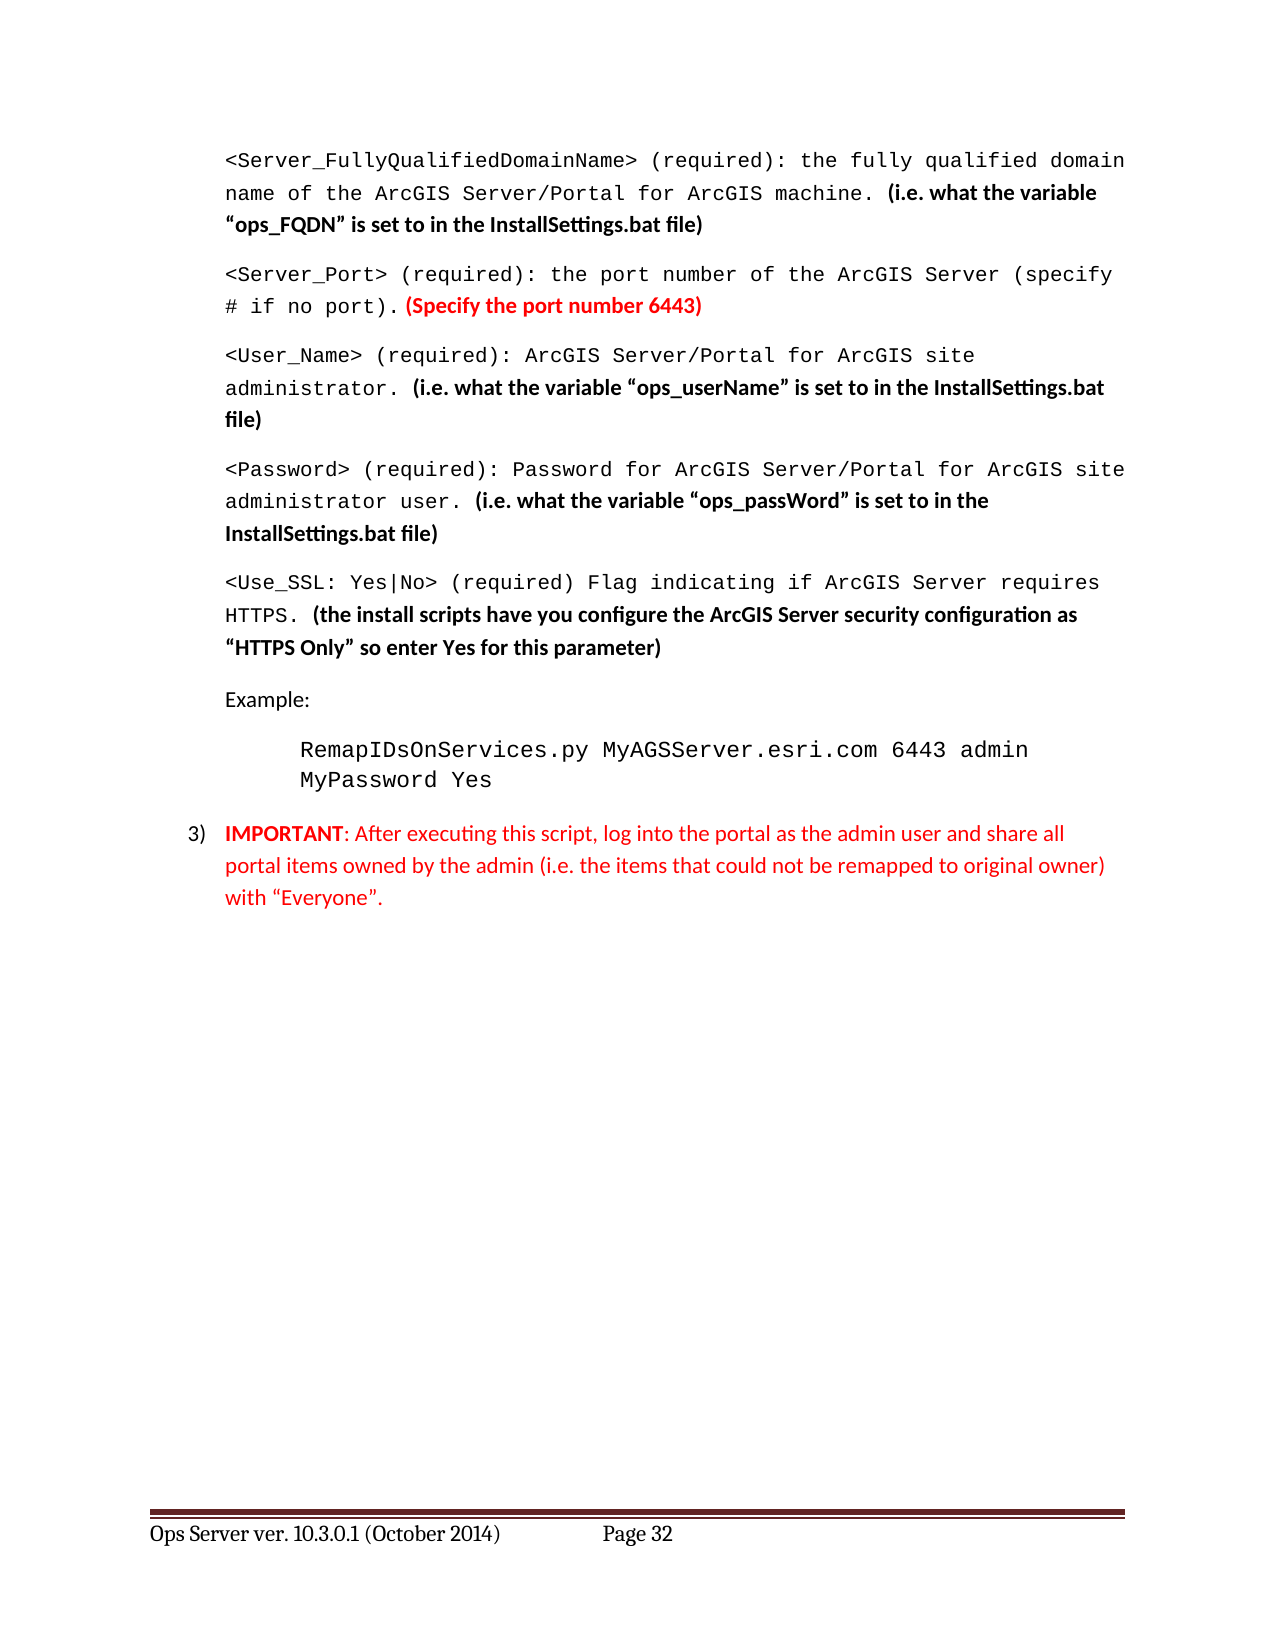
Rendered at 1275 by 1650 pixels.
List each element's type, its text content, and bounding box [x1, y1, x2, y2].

list IMPORTANT: After executing this script, log into the portal as the admin user and share all portal items owned by the admin (i.e. the items that could not be remapped to original owner) with “Everyone”. [187, 819, 1125, 911]
text <Server_FullyQualifiedDomainName> (required): the fully qualified domain name of the ArcGIS Server/Portal for ArcGIS machine. (i.e. what the variable “ops_FQDN” is set to in the InstallSettings.bat file) [225, 150, 1125, 238]
text Example: [225, 686, 1125, 714]
text <User_Name> (required): ArcGIS Server/Portal for ArcGIS site administrator. (i.e. what the variable “ops_userName” is set to in the InstallSettings.bat file) [225, 345, 1125, 433]
text <Password> (required): Password for ArcGIS Server/Portal for ArcGIS site administrator user. (i.e. what the variable “ops_passWord” is set to in the InstallSettings.bat file) [225, 458, 1125, 547]
text RemapIDsOnServices.py MyAGSServer.esri.com 6443 admin MyPassword Yes [300, 739, 1125, 794]
text <Use_SSL: Yes|No> (required) Flag indicating if ArcGIS Server requires HTTPS. (the install scripts have you configure the ArcGIS Server security configuration as “HTTPS Only” so enter Yes for this parameter) [225, 572, 1125, 661]
text <Server_Port> (required): the port number of the ArcGIS Server (specify # if no port). (Specify the port number 6443) [225, 263, 1125, 320]
